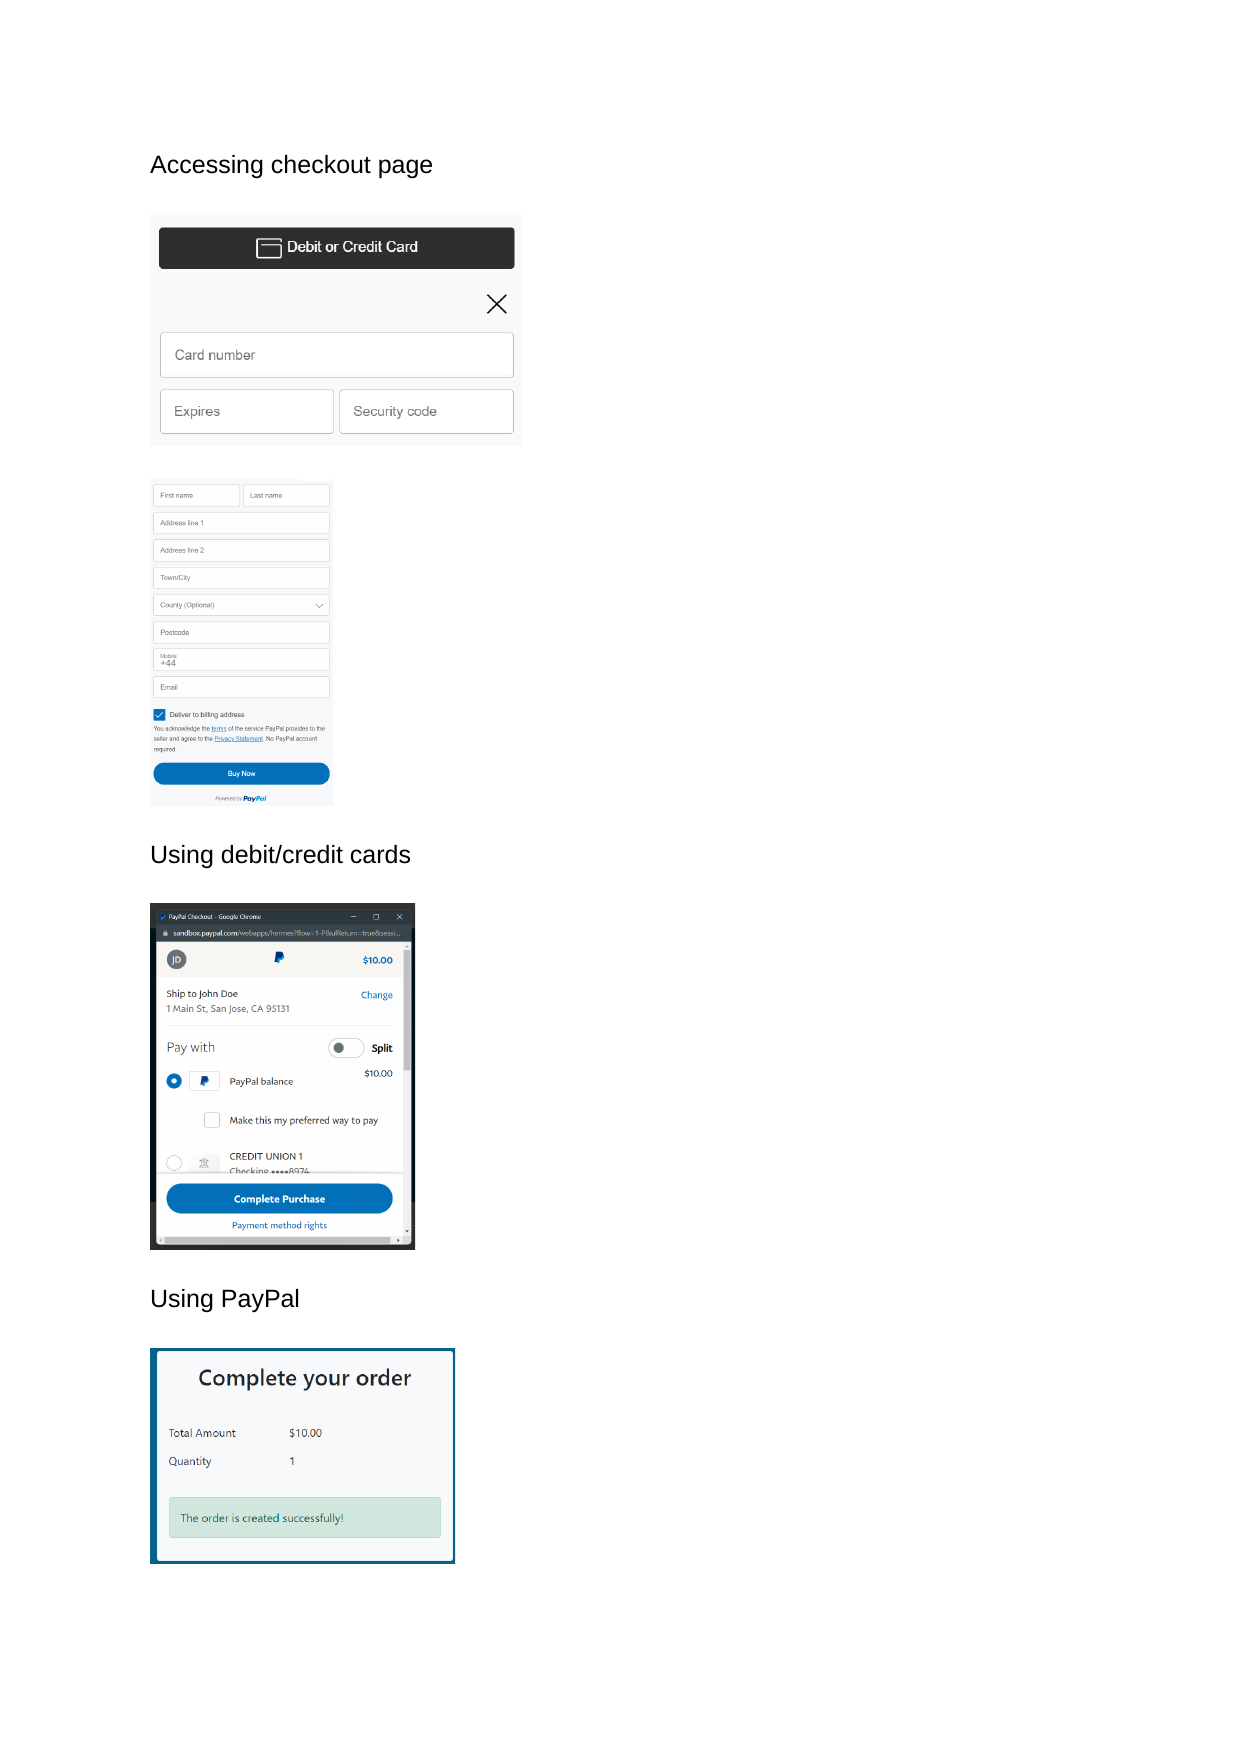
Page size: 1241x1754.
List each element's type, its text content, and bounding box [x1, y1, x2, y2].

text Accessing checkout page [150, 150, 1090, 179]
text Using debit/credit cards [150, 840, 1090, 868]
picture [150, 479, 333, 806]
picture [150, 903, 416, 1250]
picture [158, 1352, 452, 1560]
text Using PayPal [150, 1284, 1090, 1313]
picture [150, 213, 523, 446]
